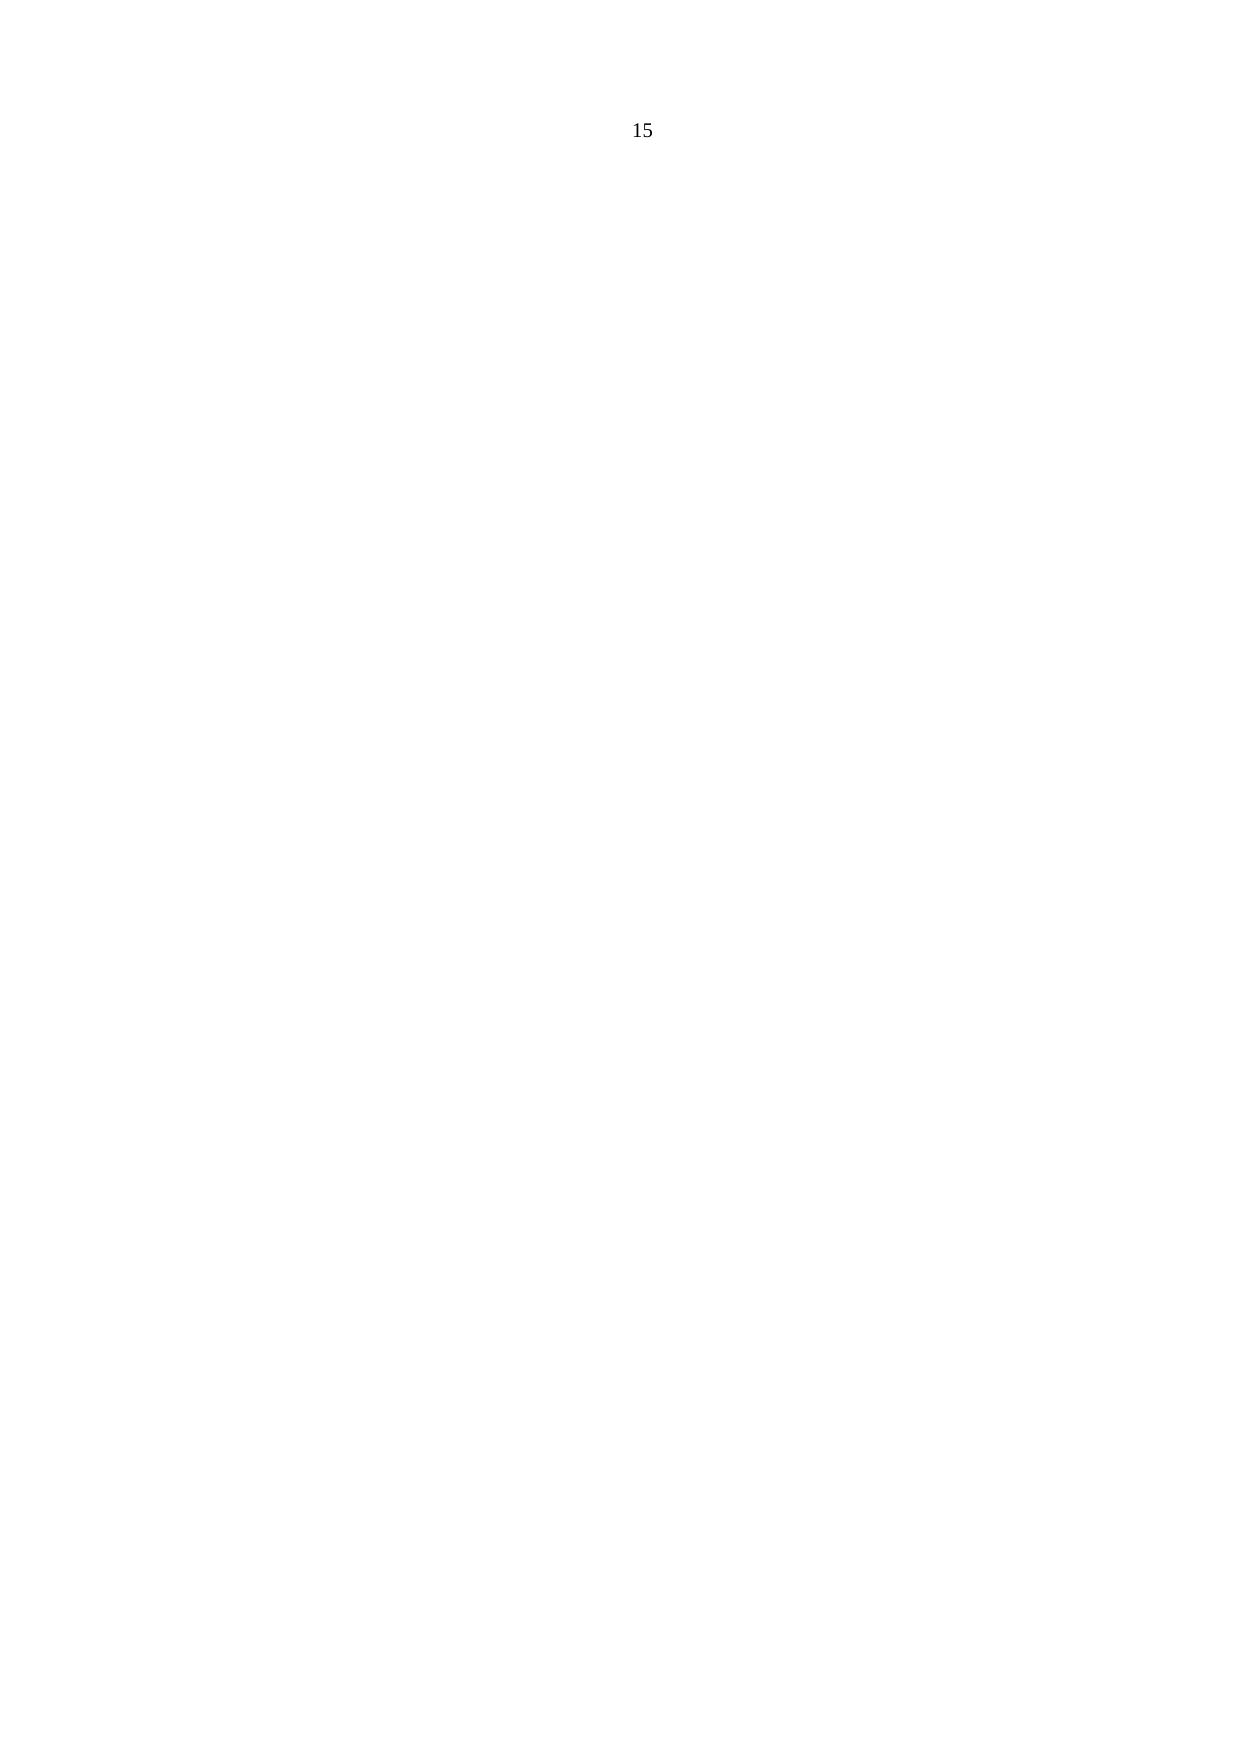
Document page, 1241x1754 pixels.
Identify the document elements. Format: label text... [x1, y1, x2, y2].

text 15 [632, 118, 1154, 142]
